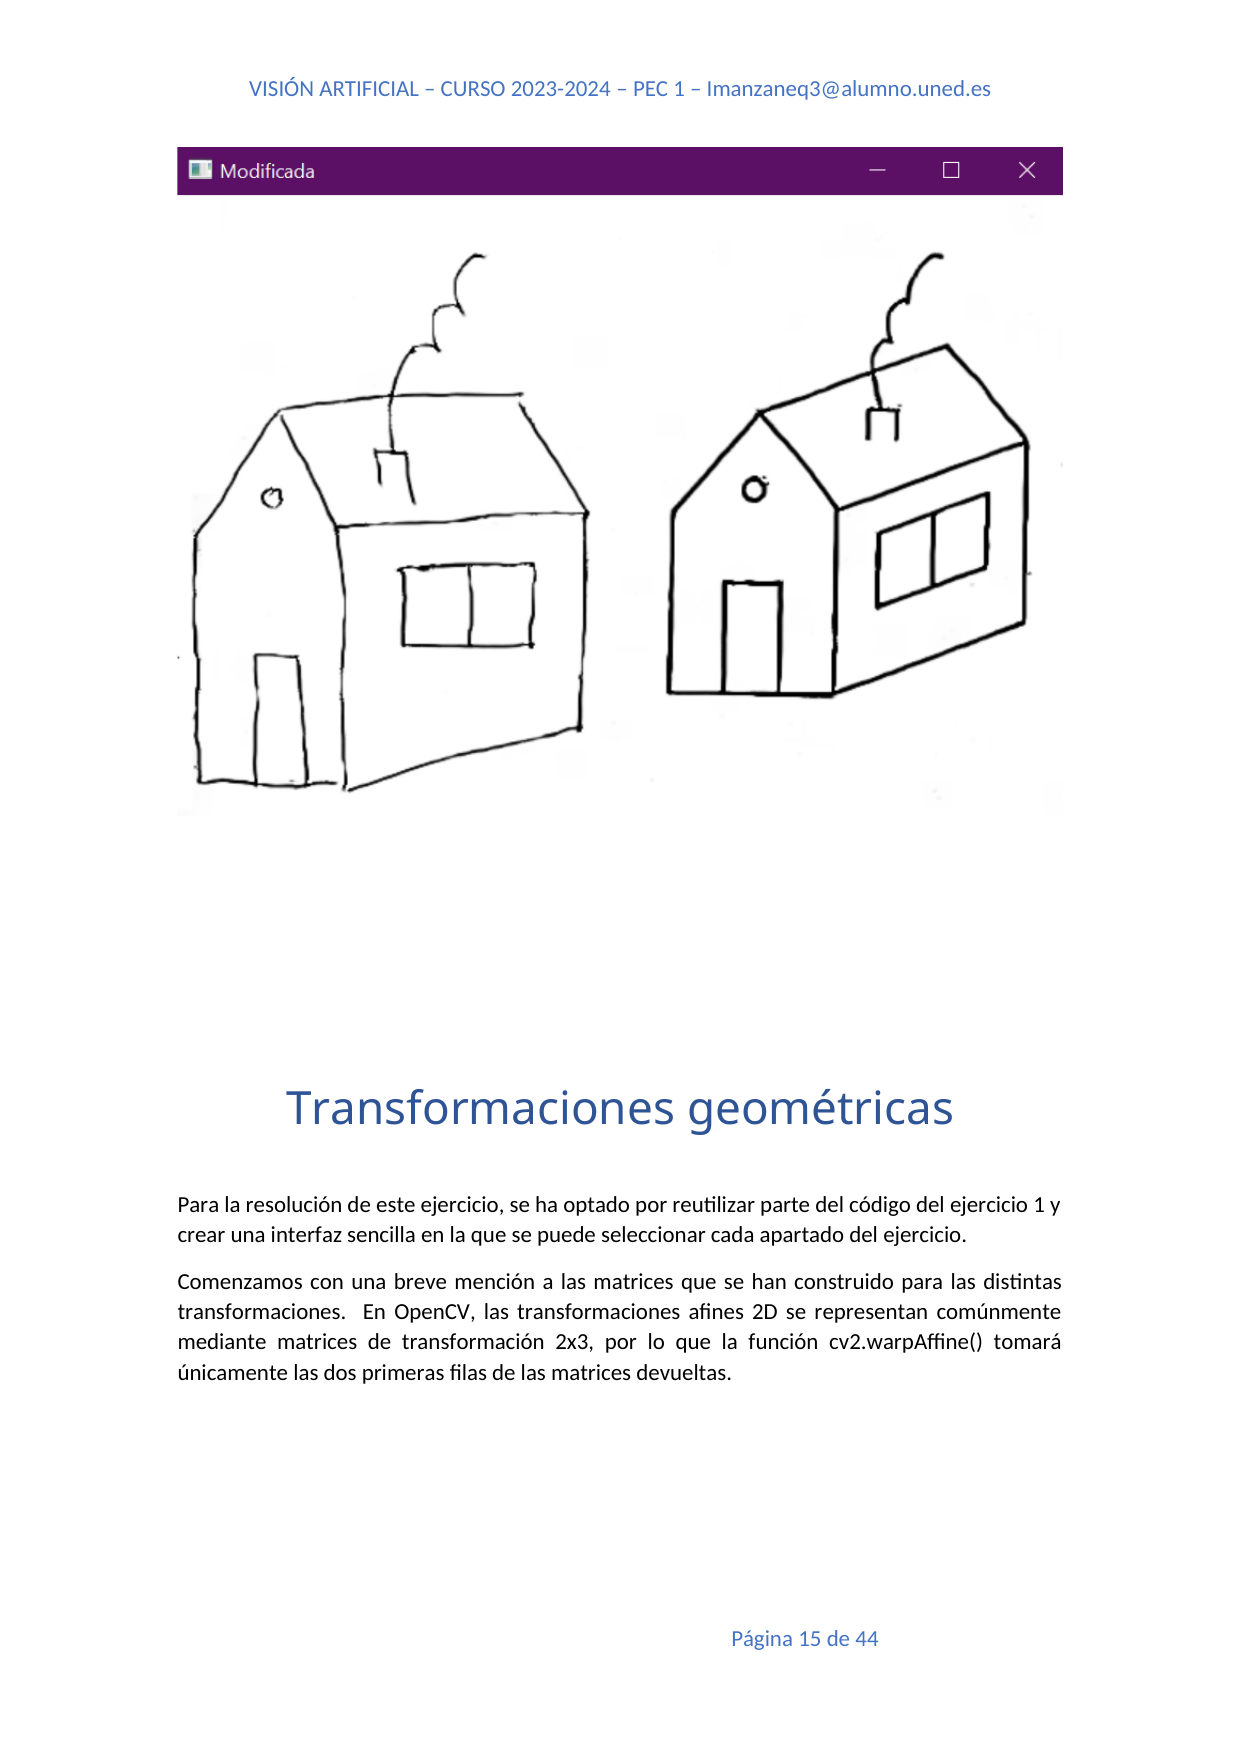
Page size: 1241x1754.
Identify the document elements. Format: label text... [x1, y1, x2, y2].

text Para la resolución de este ejercicio, se ha optado por reutilizar parte del código del ejercicio 1 y crear una interfaz sencilla en la que se puede seleccionar cada apartado del ejercicio. [177, 1190, 1063, 1248]
text Comenzamos con una breve mención a las matrices que se han construido para las distintas transformaciones. En OpenCV, las transformaciones afines 2D se representan comúnmente mediante matrices de transformación 2x3, por lo que la función cv2.warpAffine() tomará únicamente las dos primeras filas de las matrices devueltas. [177, 1267, 1063, 1386]
subtitle Transformaciones geométricas [177, 1076, 1063, 1138]
picture [177, 147, 1063, 816]
